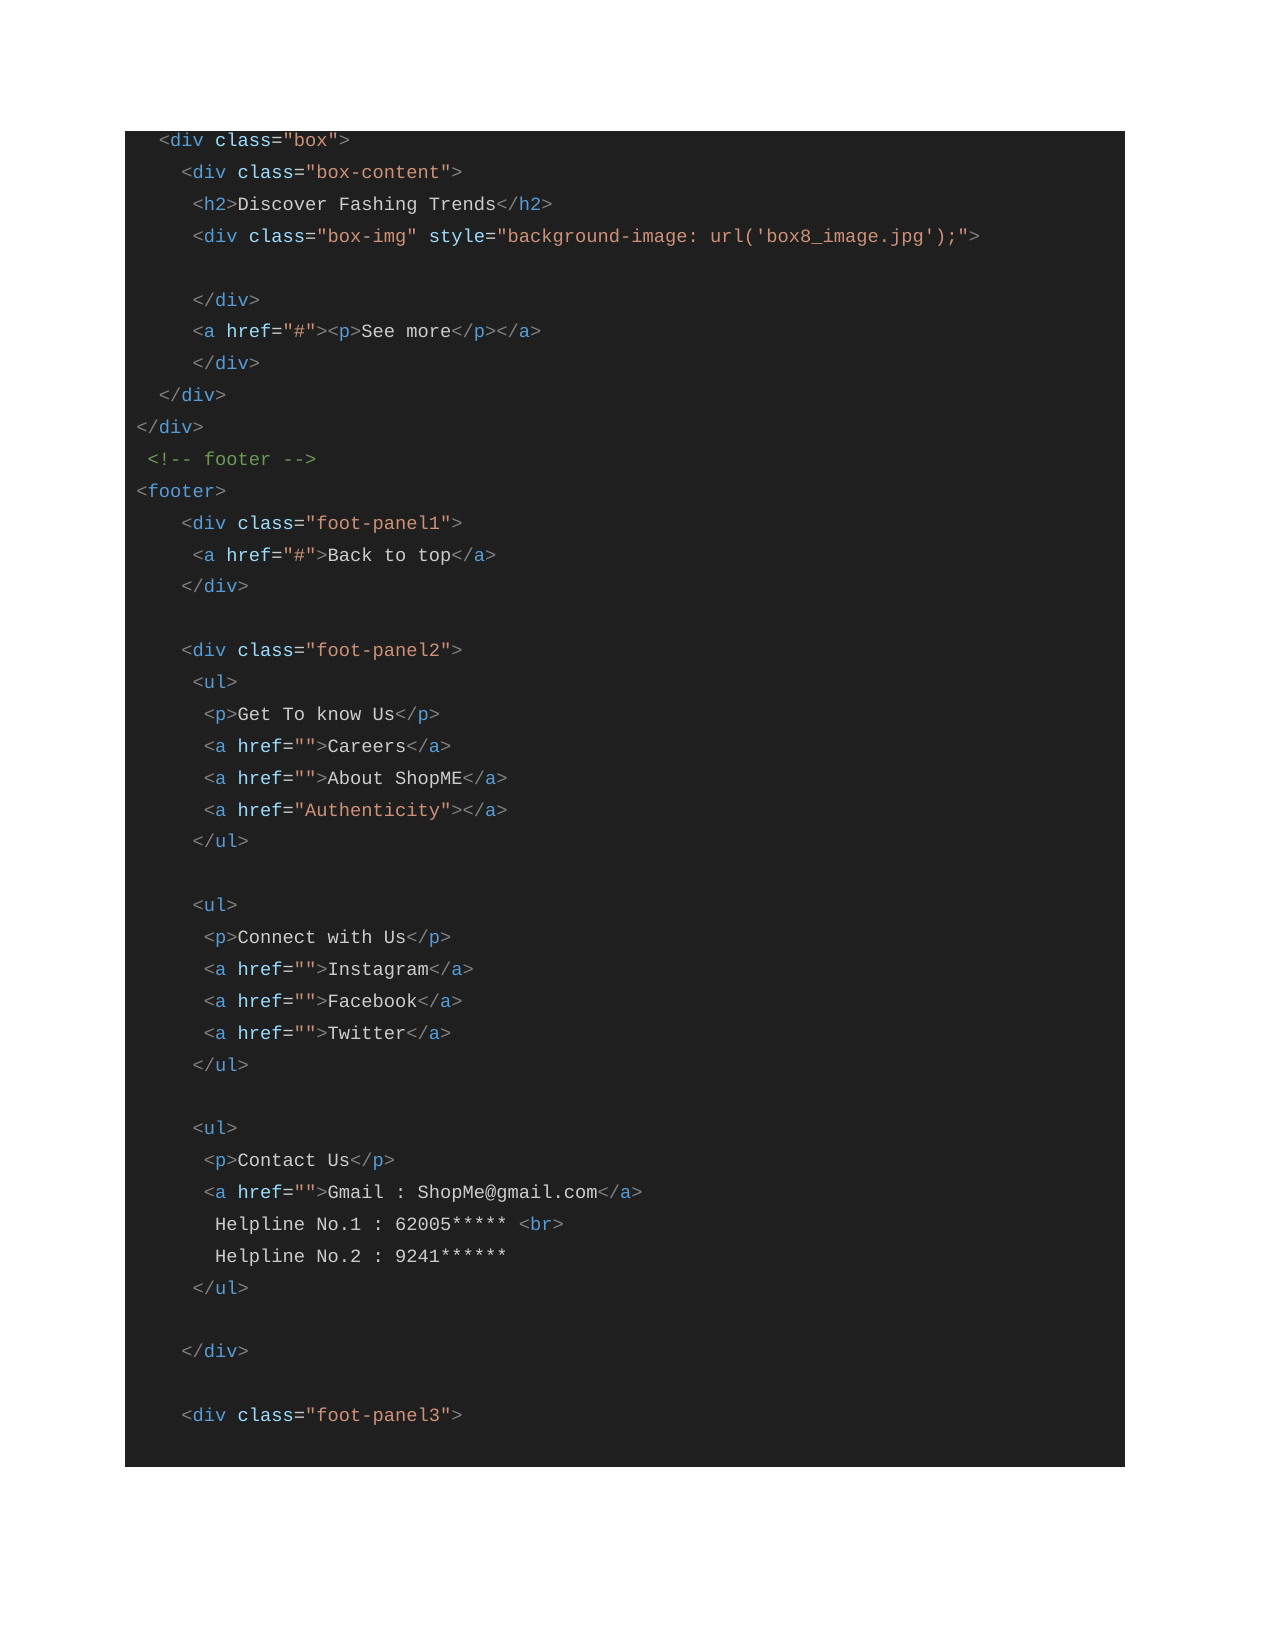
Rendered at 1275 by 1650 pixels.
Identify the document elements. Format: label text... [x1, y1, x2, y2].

text <footer> [125, 482, 1125, 503]
text <a href="">Instagram</a> [125, 960, 1125, 981]
text </ul> [125, 1055, 1125, 1077]
text <div class="foot-panel3"> [125, 1406, 1125, 1427]
text </ul> [125, 1278, 1125, 1300]
text </div> [125, 577, 1125, 598]
text <ul> [125, 673, 1125, 694]
text <ul> [125, 1119, 1125, 1140]
text <a href="">Careers</a> [125, 737, 1125, 758]
text <div class="box-img" style="background-image: url('box8_image.jpg');"> [125, 227, 1125, 248]
text <div class="foot-panel1"> [125, 513, 1125, 535]
text <a href="#"><p>See more</p></a> [125, 322, 1125, 343]
text </div> [125, 1342, 1125, 1363]
text <h2>Discover Fashing Trends</h2> [125, 195, 1125, 216]
text </div> [125, 418, 1125, 439]
text <ul> [125, 896, 1125, 917]
text <!-- footer --> [125, 450, 1125, 471]
text Helpline No.2 : 9241****** [125, 1247, 1125, 1268]
text </div> [125, 290, 1125, 312]
text <a href="">Gmail : ShopMe@gmail.com</a> [125, 1183, 1125, 1204]
text <p>Connect with Us</p> [125, 928, 1125, 949]
text </div> [125, 354, 1125, 375]
text Helpline No.1 : 62005***** <br> [125, 1215, 1125, 1236]
text <a href="">About ShopME</a> [125, 768, 1125, 790]
text <a href="#">Back to top</a> [125, 545, 1125, 567]
text <div class="foot-panel2"> [125, 641, 1125, 662]
text <div class="box"> [125, 131, 1125, 152]
text <a href="">Facebook</a> [125, 992, 1125, 1013]
text <p>Get To know Us</p> [125, 705, 1125, 726]
text </div> [125, 386, 1125, 407]
text </ul> [125, 832, 1125, 853]
text <a href="Authenticity"></a> [125, 800, 1125, 822]
text <p>Contact Us</p> [125, 1151, 1125, 1172]
text <a href="">Twitter</a> [125, 1023, 1125, 1045]
text <div class="box-content"> [125, 163, 1125, 184]
